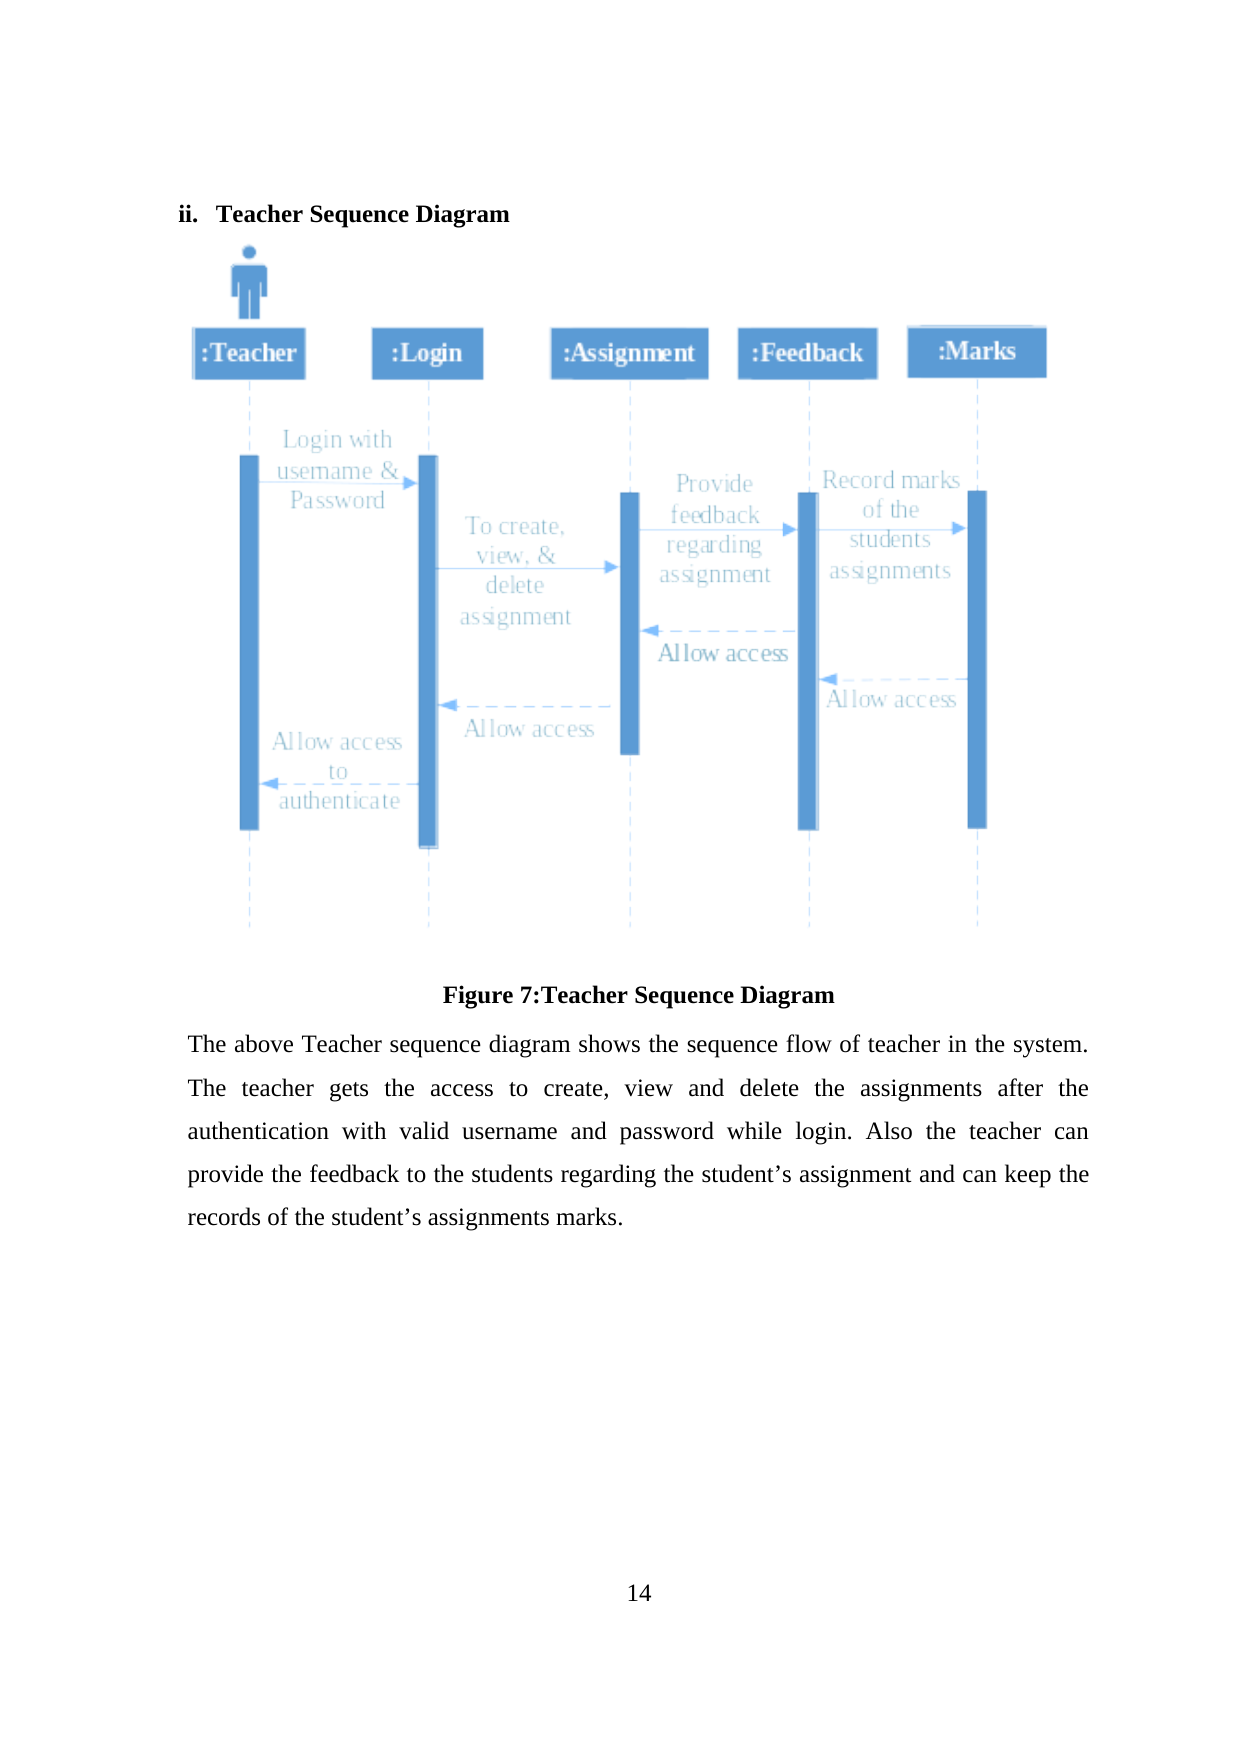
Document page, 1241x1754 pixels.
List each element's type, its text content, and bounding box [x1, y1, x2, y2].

text The above Teacher sequence diagram shows the sequence flow of teacher in the system. The teacher gets the access to create, view and delete the assignments after the authentication with valid username and password while login. Also the teacher can provide the feedback to the students regarding the student’s assignment and can keep the records of the student’s assignments marks. [187, 1029, 1090, 1231]
subtitle Teacher Sequence Diagram [178, 199, 1090, 228]
text Figure 7:Teacher Sequence Diagram [187, 980, 1090, 1009]
